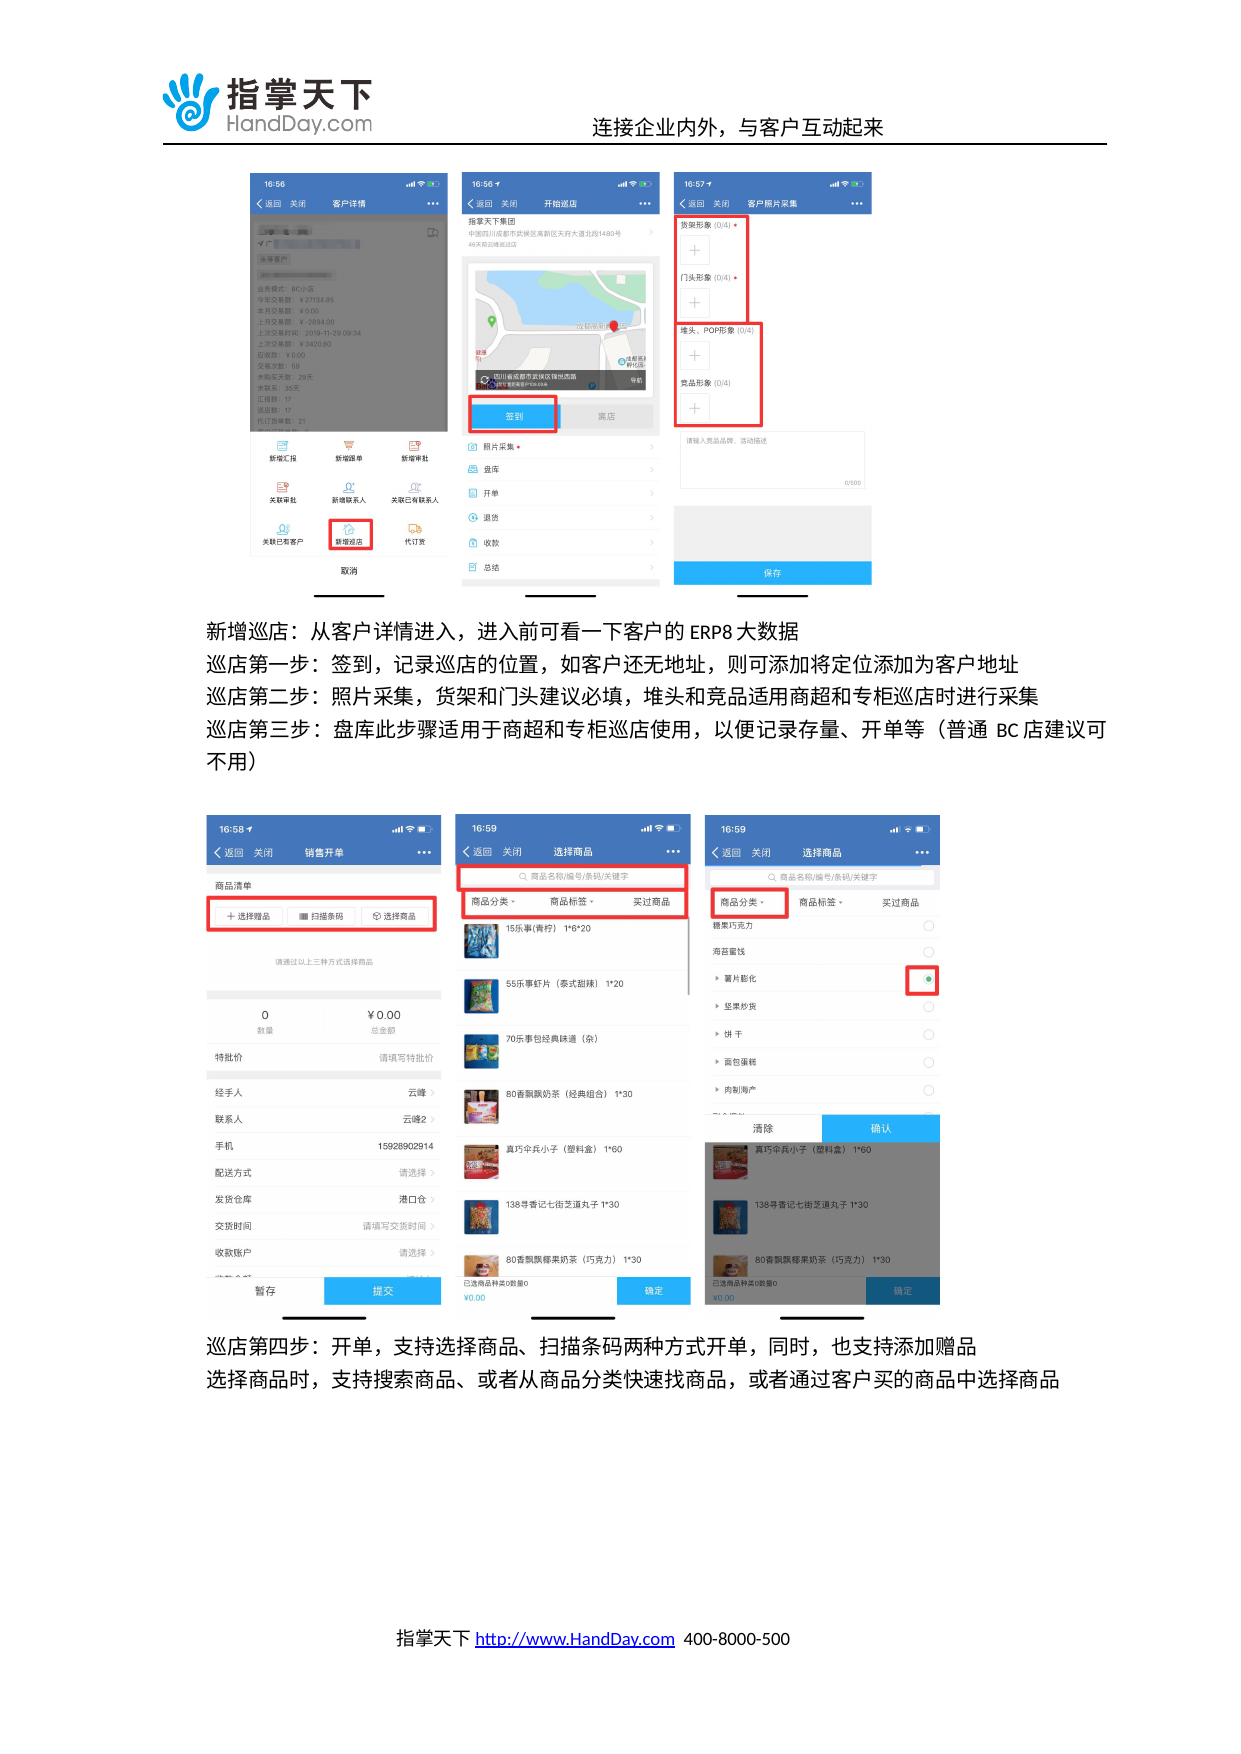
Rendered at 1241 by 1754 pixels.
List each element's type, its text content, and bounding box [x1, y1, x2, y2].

text 新增巡店：从客户详情进入，进入前可看一下客户的ERP8大数据 [162, 614, 1107, 647]
text 巡店第四步：开单，支持选择商品、扫描条码两种方式开单，同时，也支持添加赠品 [162, 1329, 1107, 1362]
picture [461, 172, 660, 601]
picture [162, 73, 372, 135]
picture [250, 173, 448, 601]
picture [206, 815, 442, 1324]
picture [704, 815, 940, 1324]
picture [455, 814, 691, 1324]
text 选择商品时，支持搜索商品、或者从商品分类快速找商品，或者通过客户买的商品中选择商品 [162, 1362, 1107, 1394]
text 巡店第三步：盘库此步骤适用于商超和专柜巡店使用，以便记录存量、开单等（普通BC店建议可不用） [206, 712, 1107, 777]
text 巡店第二步：照片采集，货架和门头建议必填，堆头和竞品适用商超和专柜巡店时进行采集 [162, 679, 1107, 712]
picture [673, 172, 872, 601]
text 巡店第一步：签到，记录巡店的位置，如客户还无地址，则可添加将定位添加为客户地址 [162, 647, 1107, 679]
